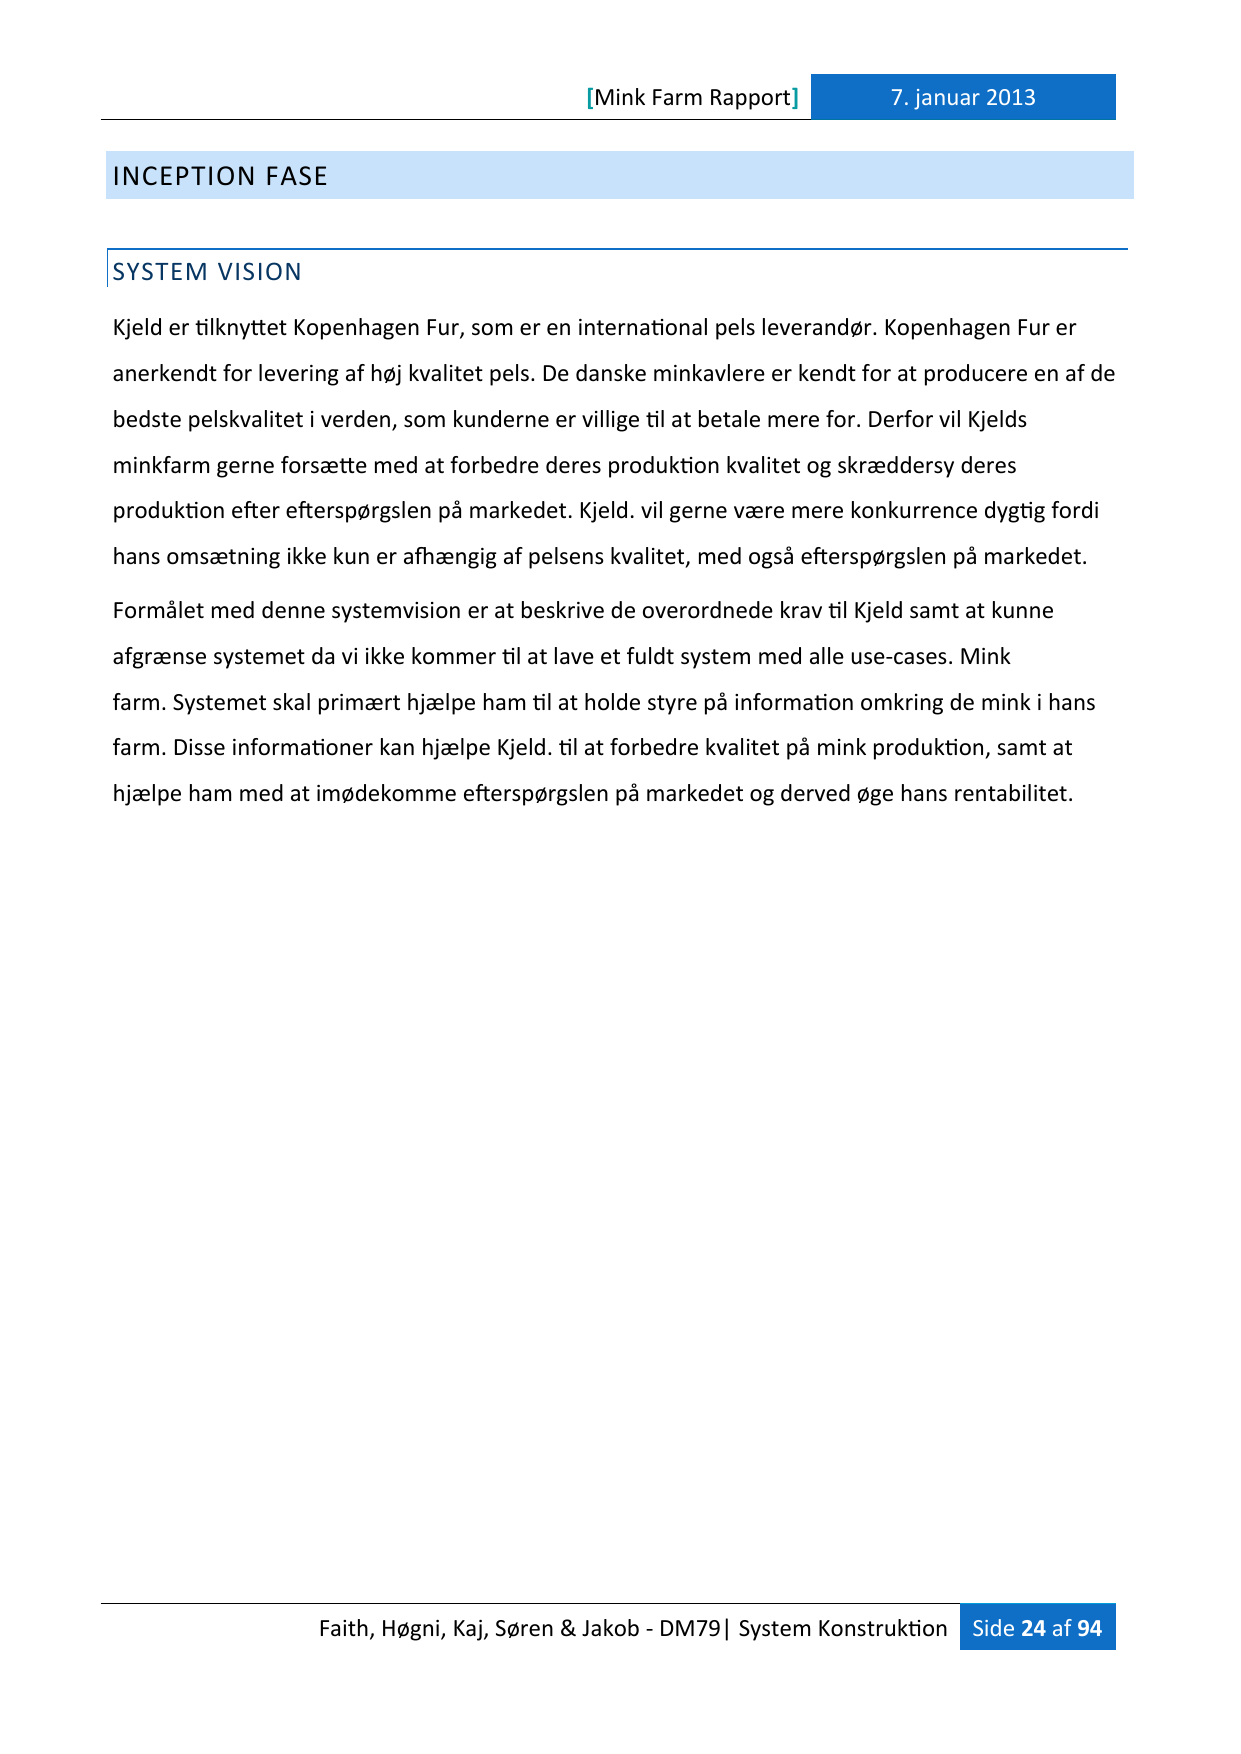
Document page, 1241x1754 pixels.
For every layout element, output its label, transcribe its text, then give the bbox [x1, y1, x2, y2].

subtitle Inception Fase [113, 157, 1128, 193]
subtitle System Vision [108, 250, 1128, 287]
text Kjeld er tilknyttet Kopenhagen Fur, som er en international pels leverandør. Kopenhagen Fur er anerkendt for levering af høj kvalitet pels. De danske minkavlere er kendt for at producere en af de bedste pelskvalitet i verden, som kunderne er villige til at betale mere for. Derfor vil Kjelds minkfarm gerne forsætte med at forbedre deres produktion kvalitet og skræddersy deres produktion efter efterspørgslen på markedet. Kjeld. vil gerne være mere konkurrence dygtig fordi hans omsætning ikke kun er afhængig af pelsens kvalitet, med også efterspørgslen på markedet. [112, 312, 1128, 571]
text Formålet med denne systemvision er at beskrive de overordnede krav til Kjeld samt at kunne afgrænse systemet da vi ikke kommer til at lave et fuldt system med alle use-cases. Mink farm. Systemet skal primært hjælpe ham til at holde styre på information omkring de mink i hans farm. Disse informationer kan hjælpe Kjeld. til at forbedre kvalitet på mink produktion, samt at hjælpe ham med at imødekomme efterspørgslen på markedet og derved øge hans rentabilitet. [112, 594, 1128, 808]
